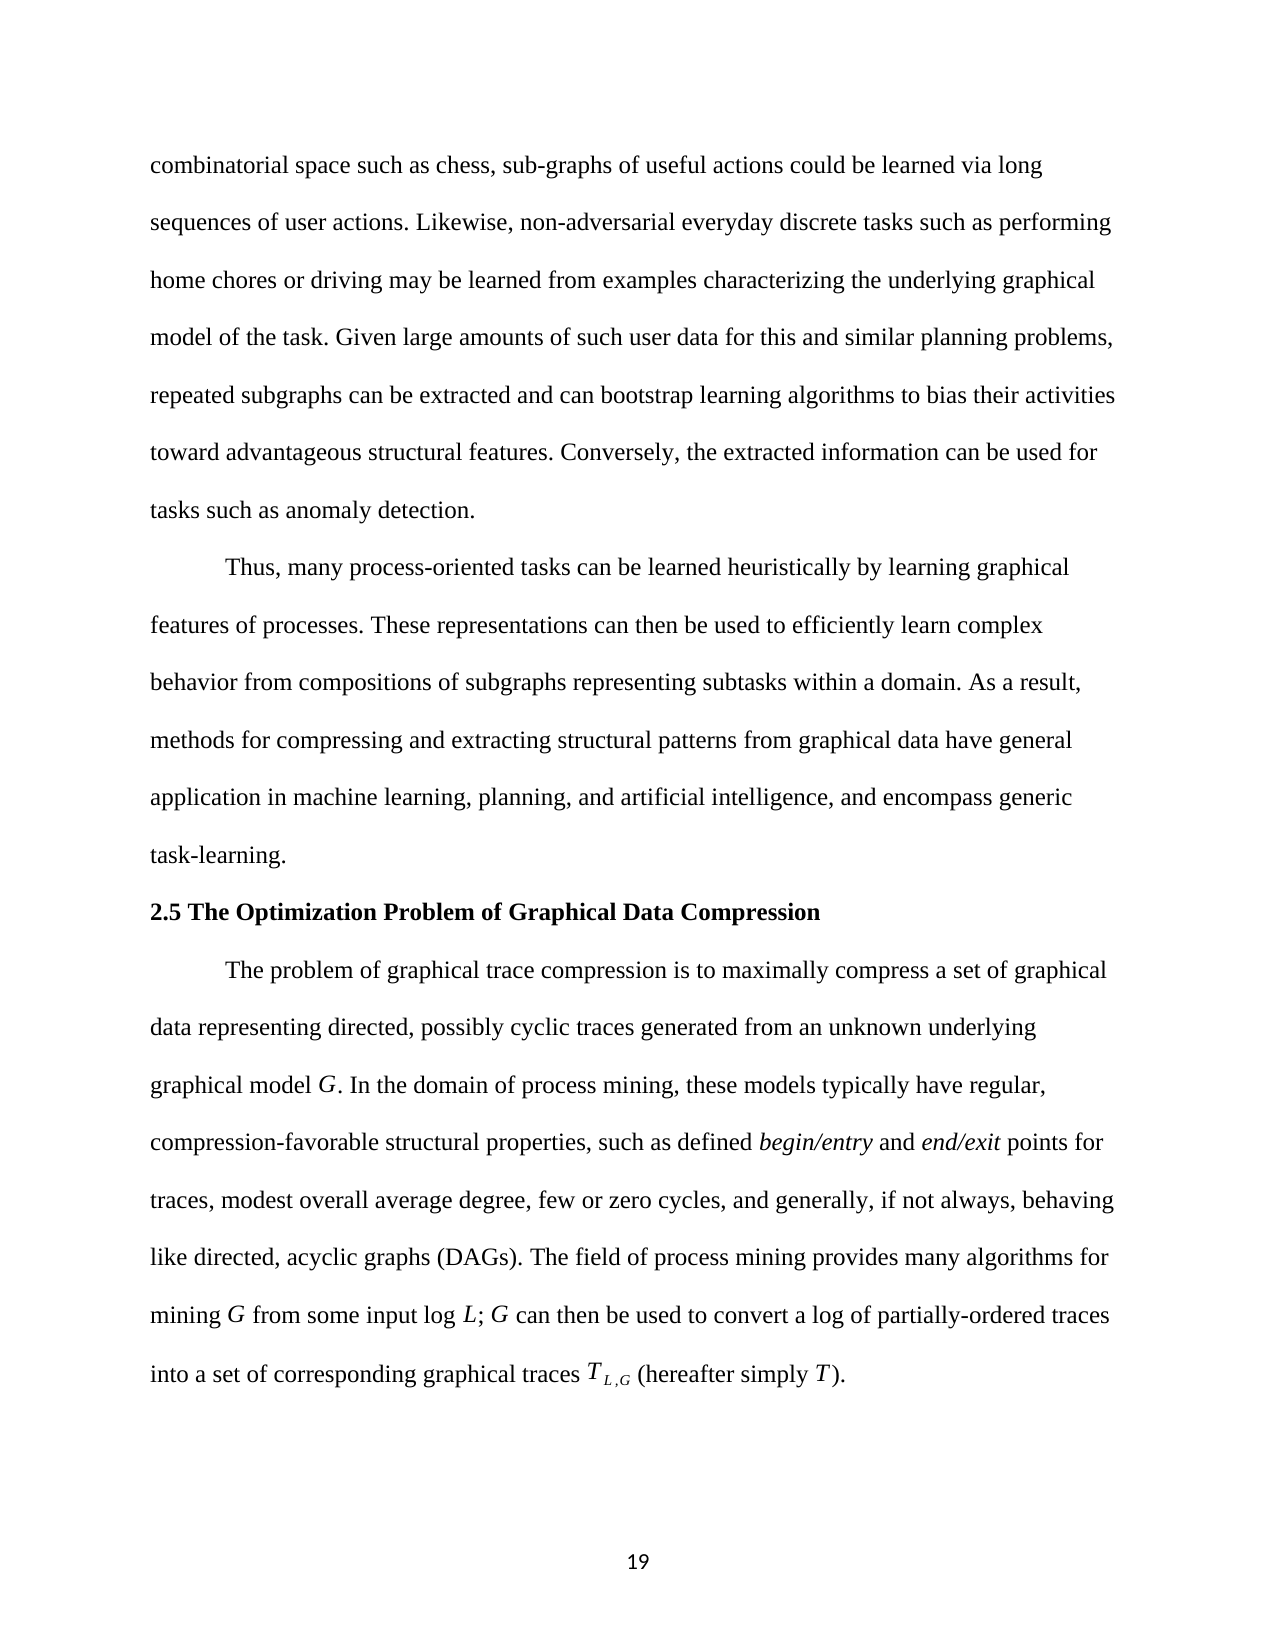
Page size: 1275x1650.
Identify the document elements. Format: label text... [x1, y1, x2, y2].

subtitle 2.5 The Optimization Problem of Graphical Data Compression [150, 897, 1125, 926]
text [150, 150, 1125, 524]
text Thus, many process-oriented tasks can be learned heuristically by learning graphical features of processes. These representations can then be used to efficiently learn complex behavior from compositions of subgraphs representing subtasks within a domain. As a result, methods for compressing and extracting structural patterns from graphical data have general application in machine learning, planning, and artificial intelligence, and encompass generic task-learning. [150, 552, 1125, 869]
text The problem of graphical trace compression is to maximally compress a set of graphical data representing directed, possibly cyclic traces generated from an unknown underlying graphical model . In the domain of process mining, these models typically have regular, compression-favorable structural properties, such as defined begin/entry and end/exit points for traces, modest overall average degree, few or zero cycles, and generally, if not always, behaving like directed, acyclic graphs (DAGs). The field of process mining provides many algorithms for mining from some input log ; can then be used to convert a log of partially-ordered traces into a set of corresponding graphical traces (hereafter simply ). [150, 955, 1125, 1389]
